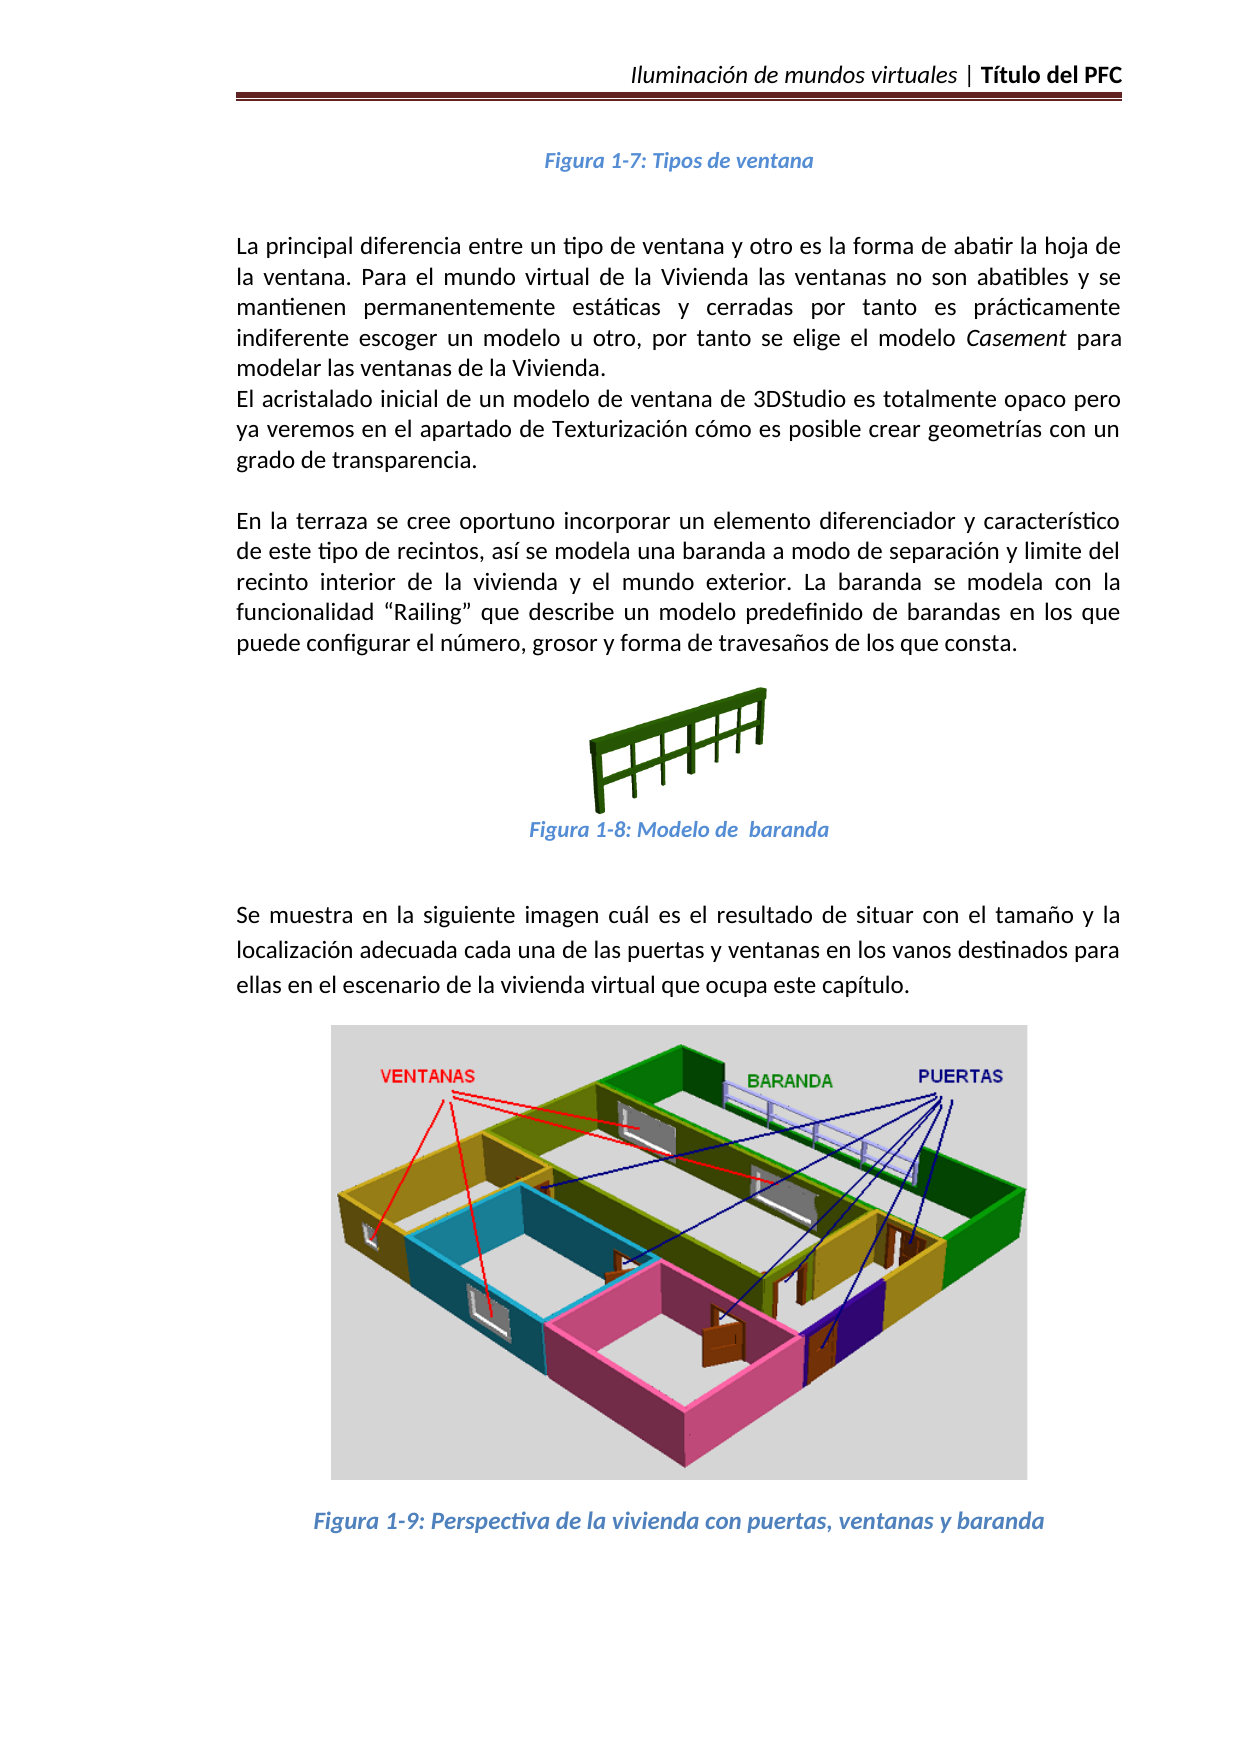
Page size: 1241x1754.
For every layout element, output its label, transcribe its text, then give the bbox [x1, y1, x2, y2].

picture [587, 685, 771, 816]
table_cell Figura 1-8: Modelo de baranda [225, 686, 1133, 843]
text Se muestra en la siguiente imagen cuál es el resultado de situar con el tamaño y la localización adecuada cada una de las puertas y ventanas en los vanos destinados para ellas en el escenario de la vivienda virtual que ocupa este capítulo. [236, 899, 1122, 1000]
table_cell Figura 1-7: Tipos de ventana La principal diferencia entre un tipo de ventana y otro es la forma de abatir la hoja de la ventana. Para el mundo virtual de la Vivienda las ventanas no son abatibles y se mantienen permanentemente estáticas y cerradas por tanto es prácticamente indiferente escoger un modelo u otro, por tanto se elige el modelo Casement para modelar las ventanas de la Vivienda. El acristalado inicial de un modelo de ventana de 3DStudio es totalmente opaco pero ya veremos en el apartado de Texturización cómo es posible crear geometrías con un grado de transparencia. En la terraza se cree oportuno incorporar un elemento diferenciador y característico de este tipo de recintos, así se modela una baranda a modo de separación y limite del recinto interior de la vivienda y el mundo exterior. La baranda se modela con la funcionalidad “Railing” que describe un modelo predefinido de barandas en los que puede configurar el número, grosor y forma de travesaños de los que consta. [225, 118, 1133, 686]
picture [331, 1025, 1028, 1480]
